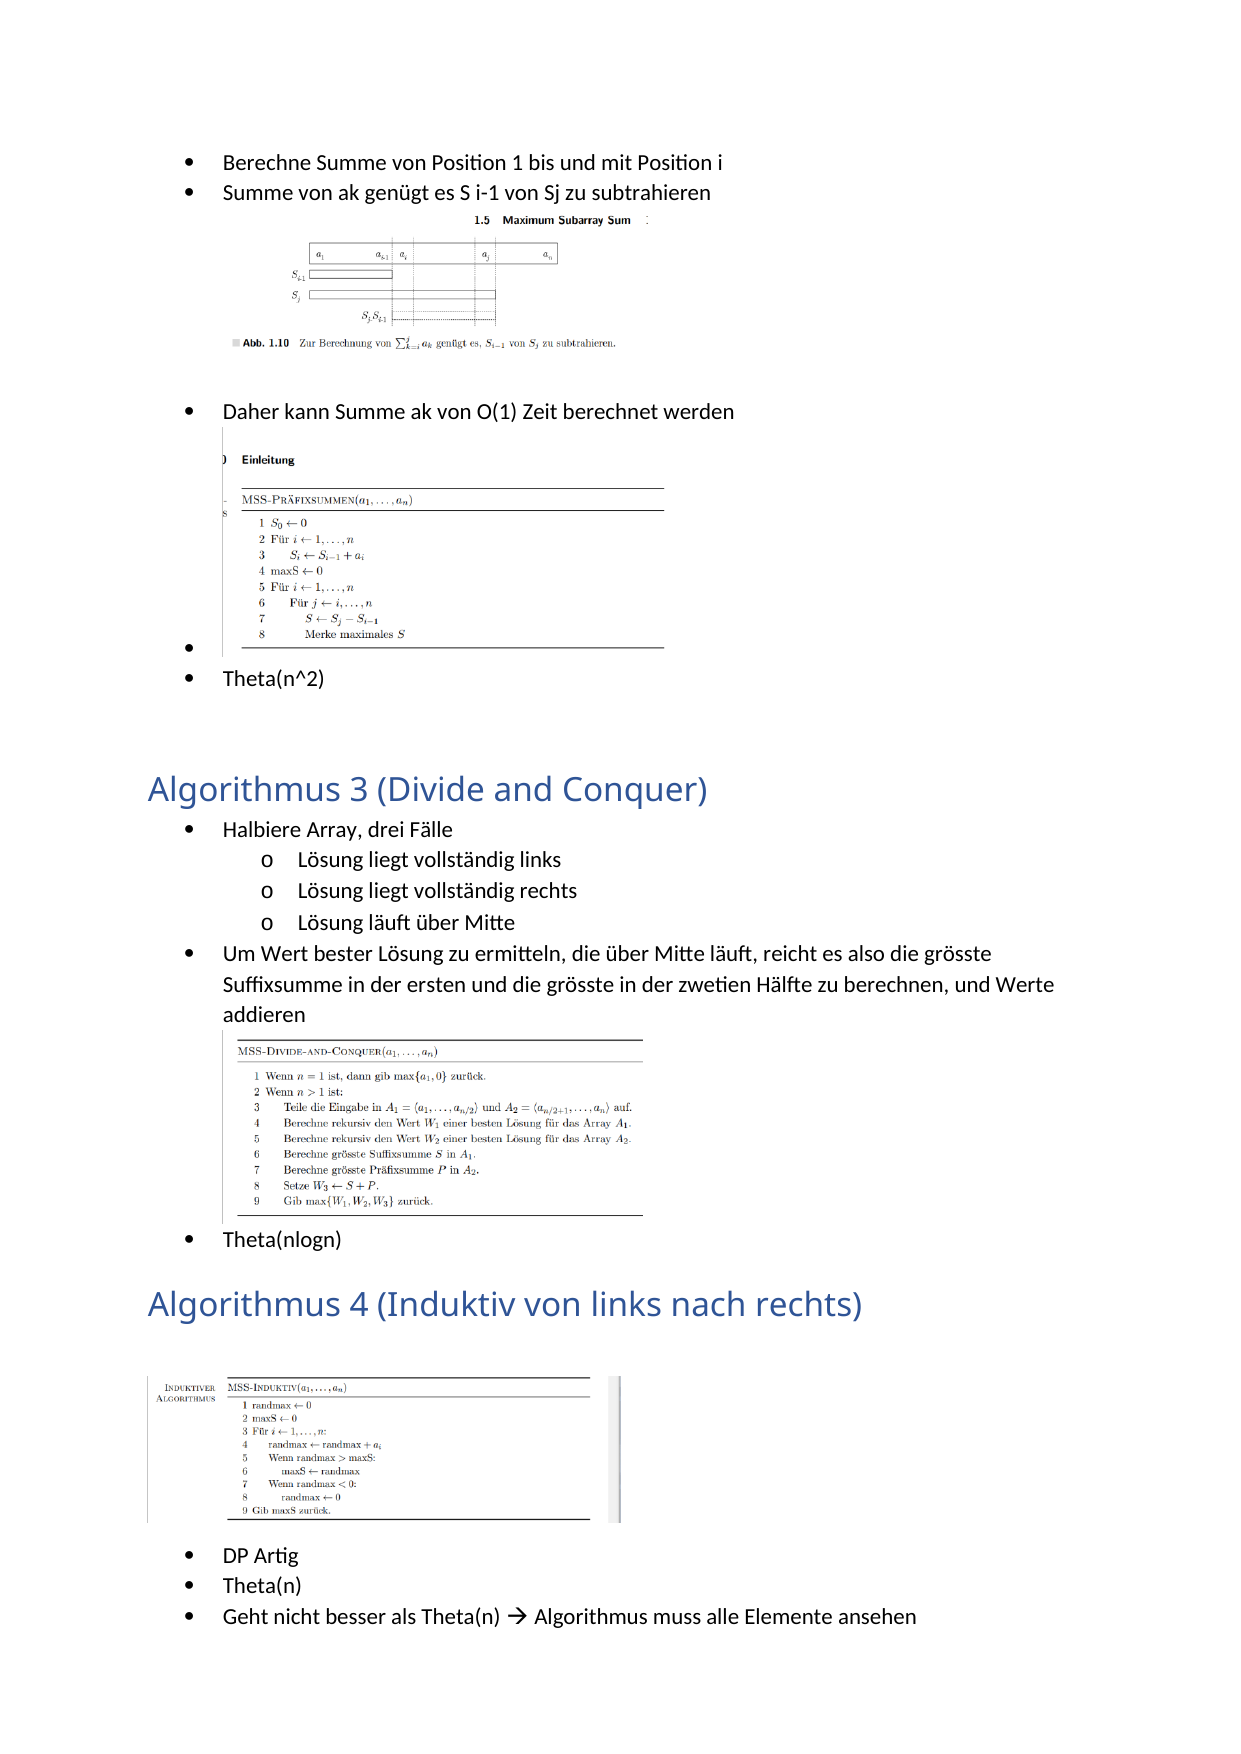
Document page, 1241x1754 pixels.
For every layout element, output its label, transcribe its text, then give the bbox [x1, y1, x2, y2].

list Daher kann Summe ak von O(1) Zeit berechnet werden [185, 397, 1093, 425]
list Berechne Summe von Position 1 bis und mit Position i [185, 148, 1093, 176]
list Lösung läuft über Mitte [260, 908, 1093, 937]
subtitle Algorithmus 4 (Induktiv von links nach rechts) [148, 1281, 1093, 1326]
list Lösung liegt vollständig links [260, 845, 1093, 874]
list Geht nicht besser als Theta(n) Algorithmus muss alle Elemente ansehen [185, 1602, 1093, 1630]
list Summe von ak genügt es S i-1 von Sj zu subtrahieren [185, 178, 1093, 206]
picture [222, 427, 682, 657]
picture [222, 1030, 643, 1224]
picture [222, 208, 648, 365]
list Halbiere Array, drei Fälle [185, 815, 1093, 843]
list Lösung liegt vollständig rechts [260, 877, 1093, 906]
list DP Artig [185, 1541, 1093, 1569]
list Theta(n) [185, 1572, 1093, 1599]
picture [147, 1376, 621, 1523]
subtitle Algorithmus 3 (Divide and Conquer) [148, 766, 1093, 811]
list Um Wert bester Lösung zu ermitteln, die über Mitte läuft, reicht es also die grösste Suffixsumme in der ersten und die grösste in der zwetien Hälfte zu berechnen, und Werte addieren [185, 939, 1093, 1028]
list Theta(n^2) [185, 664, 1093, 692]
list Theta(nlogn) [185, 1226, 1093, 1254]
